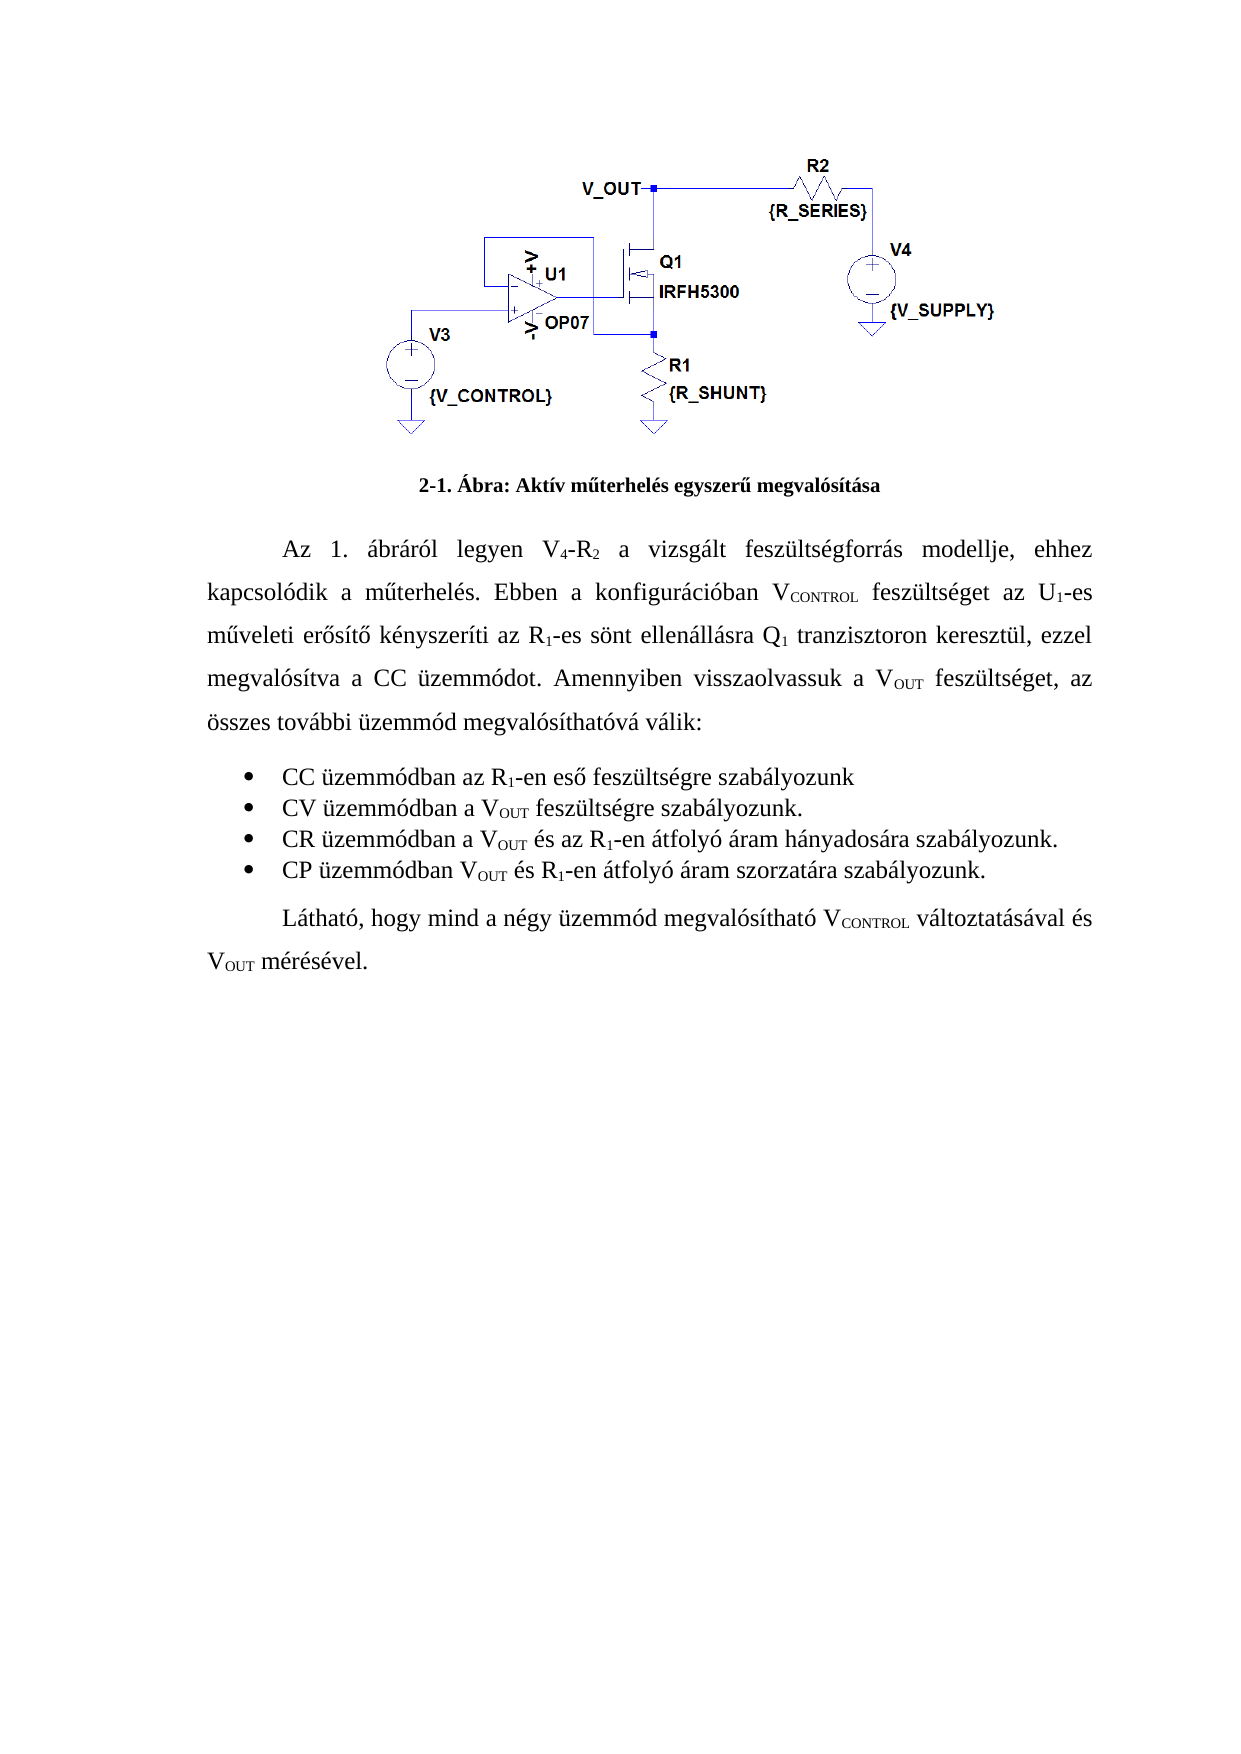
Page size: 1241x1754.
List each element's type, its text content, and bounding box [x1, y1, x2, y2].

picture [374, 147, 1000, 447]
list CR üzemmódban a VOUT és az R1-en átfolyó áram hányadosára szabályozunk. [244, 824, 1092, 853]
text 2-1. Ábra: Aktív műterhelés egyszerű megvalósítása [207, 473, 1092, 497]
text Látható, hogy mind a négy üzemmód megvalósítható VCONTROL változtatásával és VOUT mérésével. [207, 903, 1092, 975]
list CP üzemmódban VOUT és R1-en átfolyó áram szorzatára szabályozunk. [244, 855, 1092, 884]
text Az 1. ábráról legyen V4-R2 a vizsgált feszültségforrás modellje, ehhez kapcsolódik a műterhelés. Ebben a konfigurációban VCONTROL feszültséget az U1-es műveleti erősítő kényszeríti az R1-es sönt ellenállásra Q1 tranzisztoron keresztül, ezzel megvalósítva a CC üzemmódot. Amennyiben visszaolvassuk a VOUT feszültséget, az összes további üzemmód megvalósíthatóvá válik: [207, 534, 1092, 735]
list CC üzemmódban az R1-en eső feszültségre szabályozunk [244, 762, 1092, 791]
list CV üzemmódban a VOUT feszültségre szabályozunk. [244, 793, 1092, 822]
